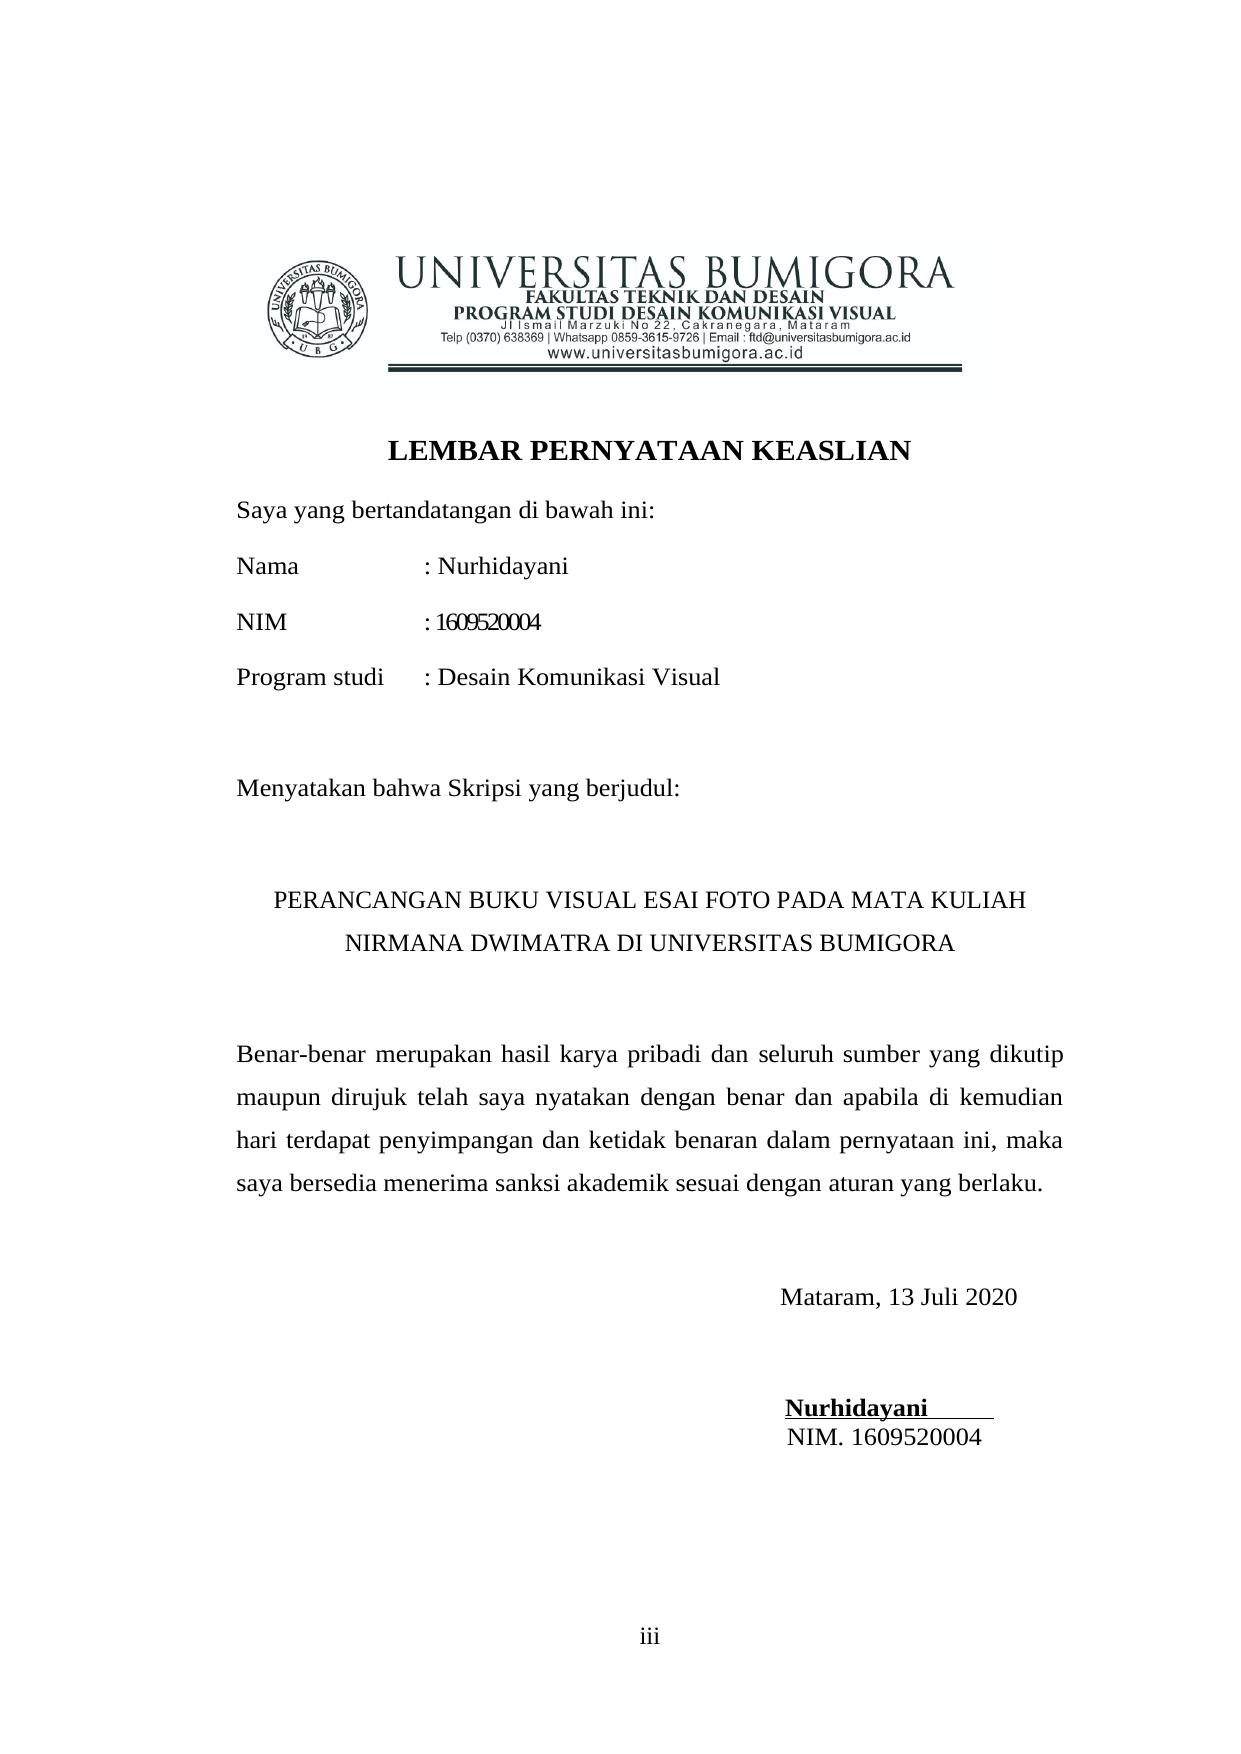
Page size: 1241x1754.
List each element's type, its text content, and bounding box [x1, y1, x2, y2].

text Nama : Nurhidayani [236, 551, 1064, 580]
text NIM : 1609520004 [236, 607, 1064, 635]
text Menyatakan bahwa Skripsi yang berjudul: [236, 773, 1064, 802]
text Mataram, 13 Juli 2020 [780, 1282, 1063, 1310]
picture [236, 236, 993, 409]
text Nurhidayani [780, 1393, 1063, 1422]
subtitle LEMBAR PERNYATAAN KEASLIAN [236, 433, 1063, 467]
text PERANCANGAN BUKU VISUAL ESAI FOTO PADA MATA KULIAH NIRMANA DWIMATRA DI UNIVERSITAS BUMIGORA [236, 885, 1064, 957]
text NIM. 1609520004 [780, 1422, 1063, 1450]
text Program studi : Desain Komunikasi Visual [236, 662, 1064, 691]
text Benar-benar merupakan hasil karya pribadi dan seluruh sumber yang dikutip maupun dirujuk telah saya nyatakan dengan benar dan apabila di kemudian hari terdapat penyimpangan dan ketidak benaran dalam pernyataan ini, maka saya bersedia menerima sanksi akademik sesuai dengan aturan yang berlaku. [236, 1039, 1064, 1197]
text Saya yang bertandatangan di bawah ini: [236, 495, 1064, 524]
